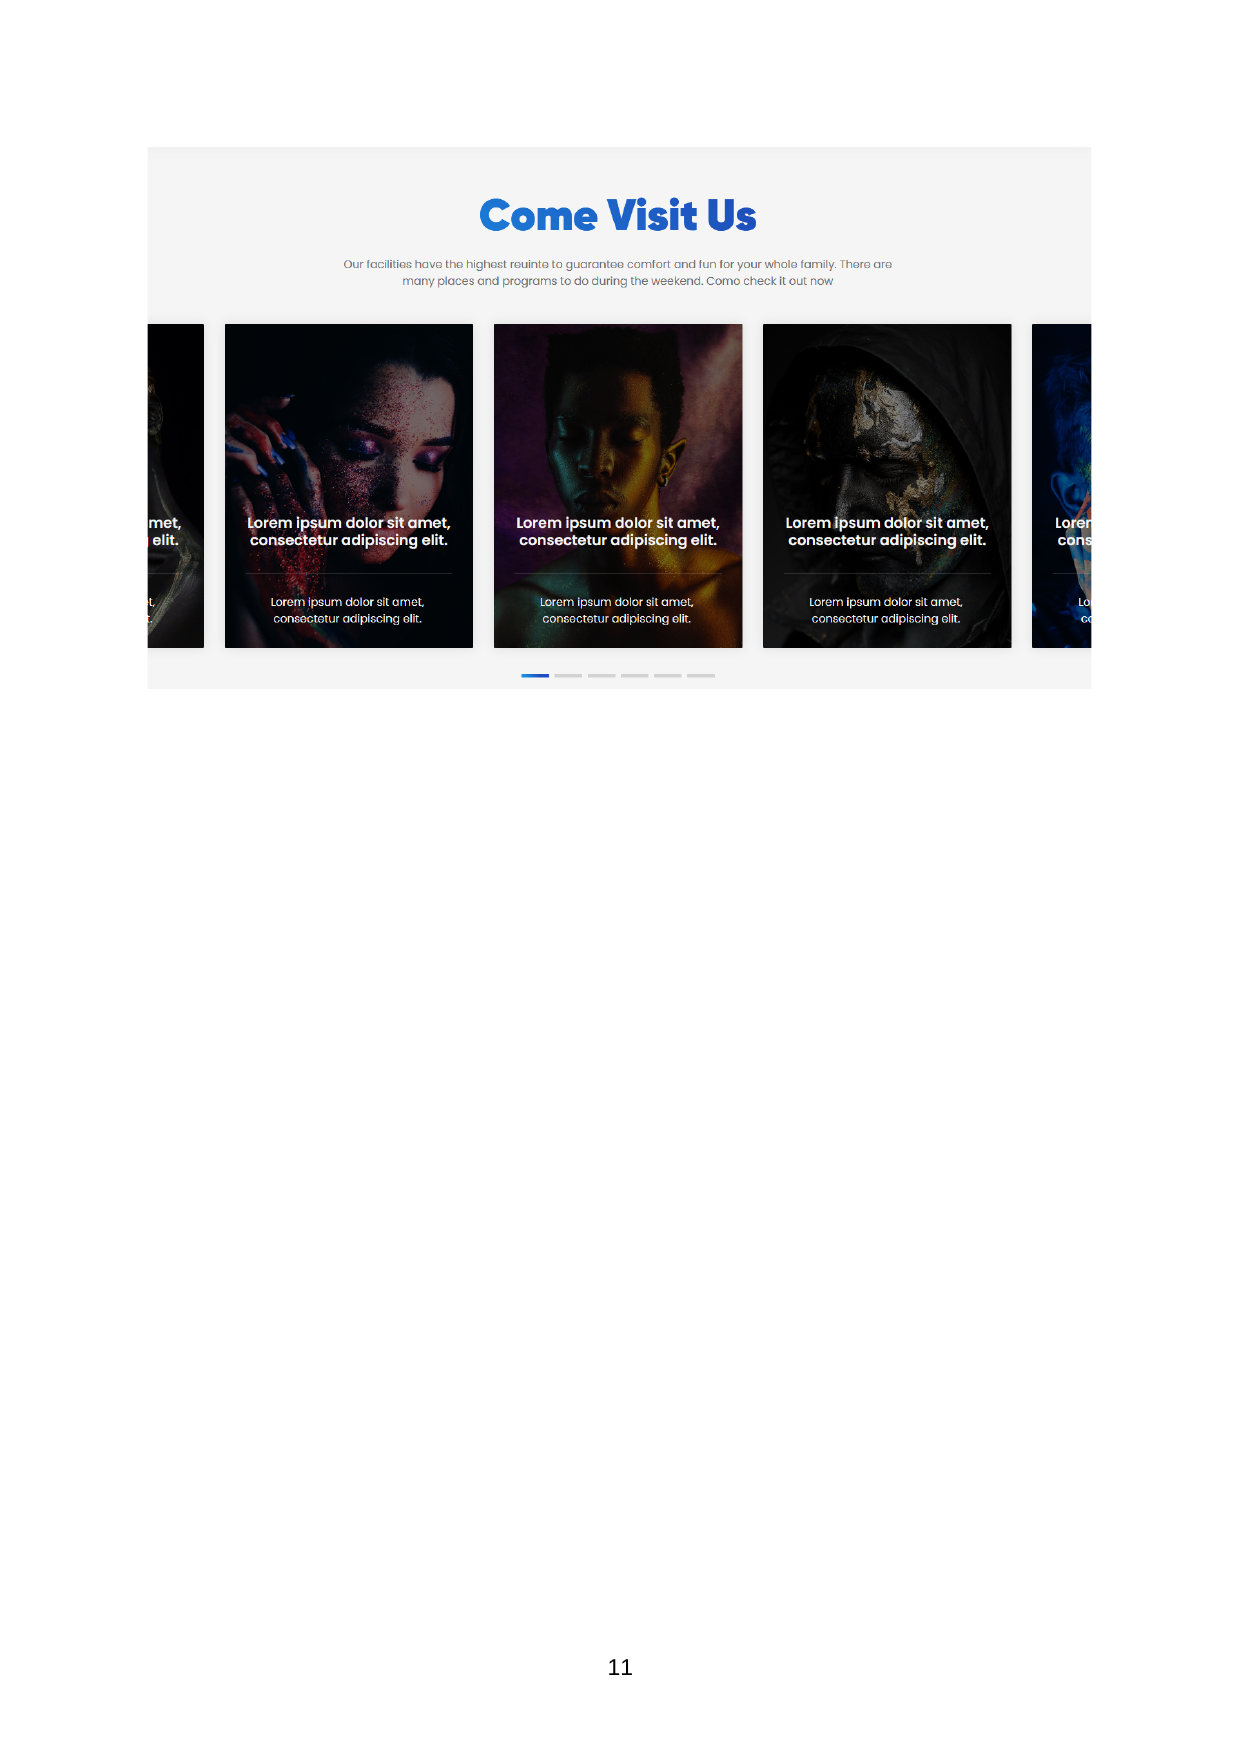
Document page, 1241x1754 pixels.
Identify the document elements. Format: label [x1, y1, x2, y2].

picture [147, 147, 1092, 689]
